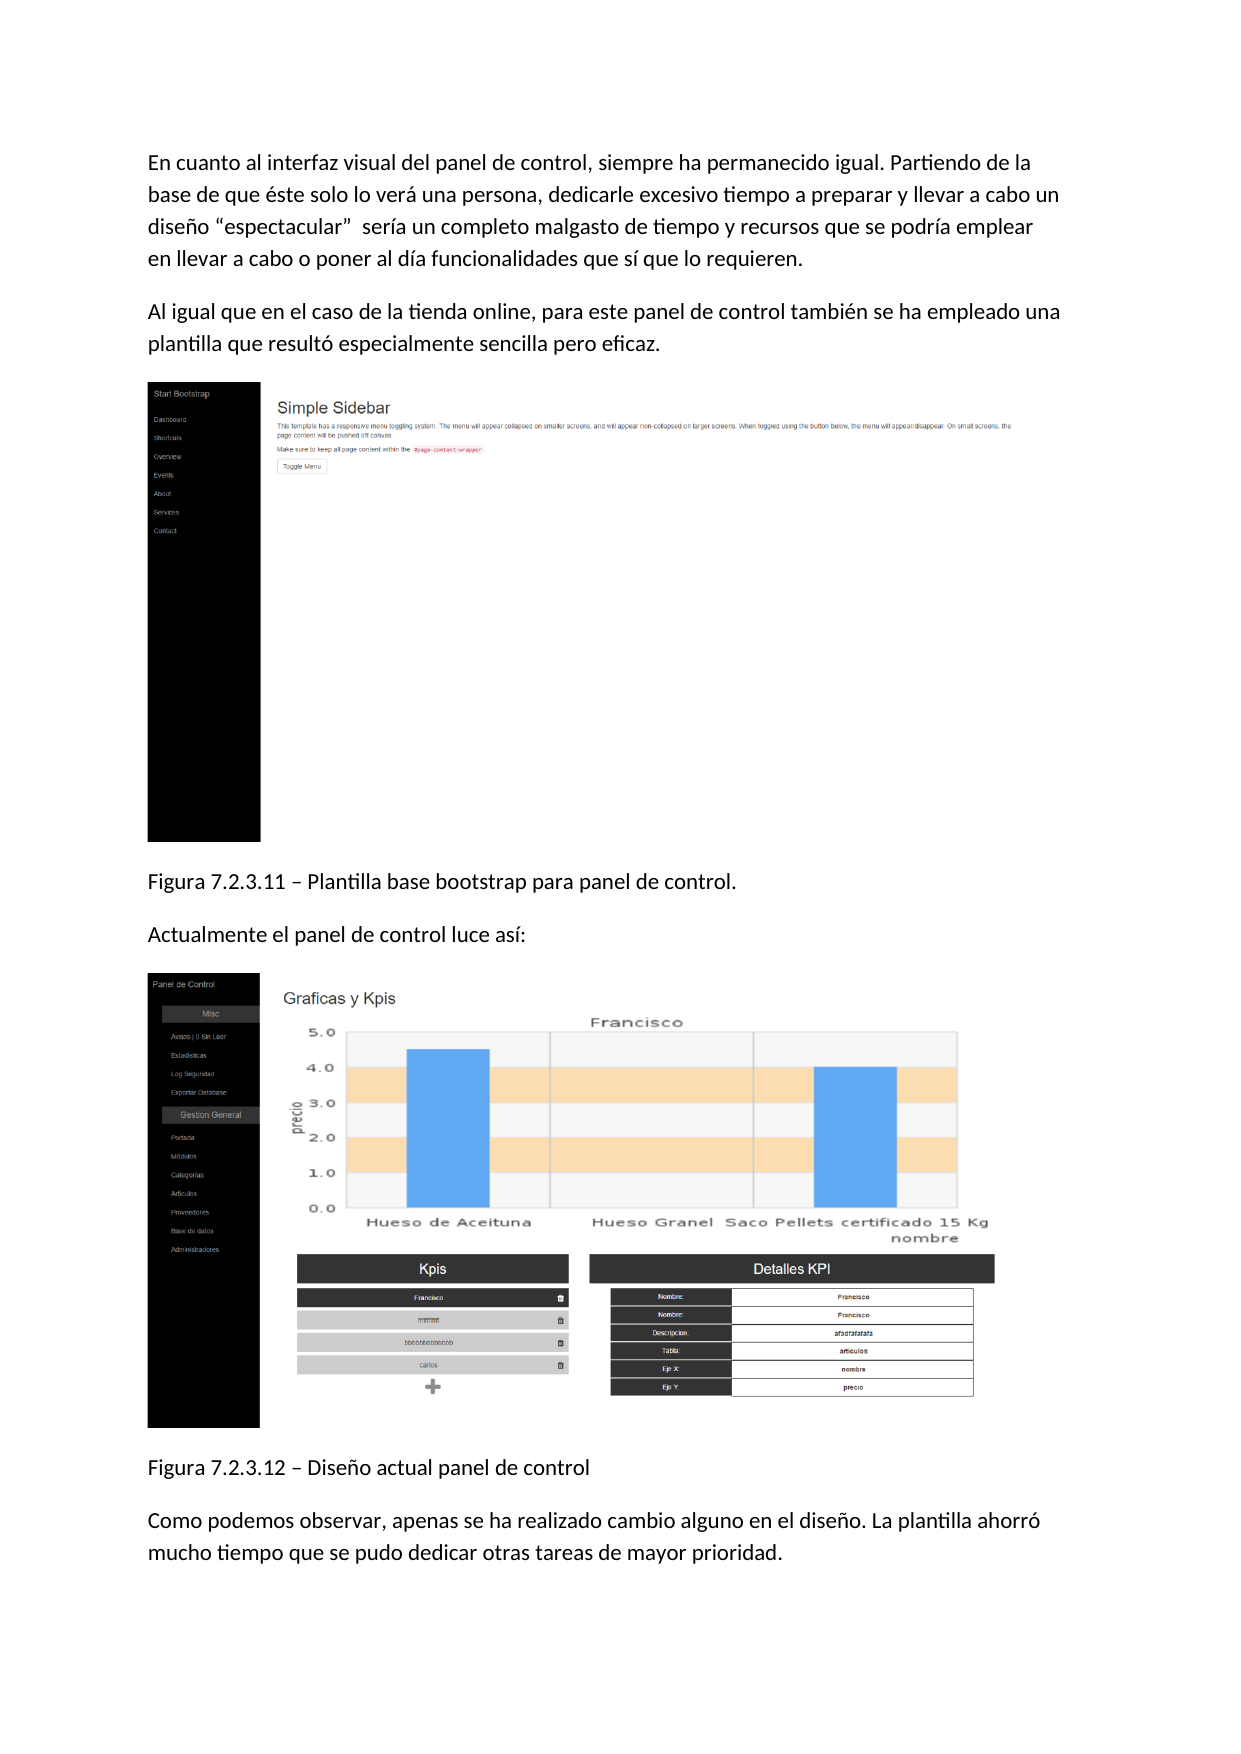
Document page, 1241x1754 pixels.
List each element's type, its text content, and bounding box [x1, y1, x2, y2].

text Figura 7.2.3.11 – Plantilla base bootstrap para panel de control. [148, 867, 1063, 895]
picture [147, 382, 1034, 842]
text En cuanto al interfaz visual del panel de control, siempre ha permanecido igual. Partiendo de la base de que éste solo lo verá una persona, dedicarle excesivo tiempo a preparar y llevar a cabo un diseño “espectacular” sería un completo malgasto de tiempo y recursos que se podría emplear en llevar a cabo o poner al día funcionalidades que sí que lo requieren. [148, 148, 1063, 272]
text Figura 7.2.3.12 – Diseño actual panel de control [148, 1453, 1063, 1481]
text Actualmente el panel de control luce así: [148, 920, 1063, 948]
picture [147, 973, 1033, 1428]
text Como podemos observar, apenas se ha realizado cambio alguno en el diseño. La plantilla ahorró mucho tiempo que se pudo dedicar otras tareas de mayor prioridad. [148, 1506, 1063, 1566]
text Al igual que en el caso de la tienda online, para este panel de control también se ha empleado una plantilla que resultó especialmente sencilla pero eficaz. [148, 297, 1063, 357]
